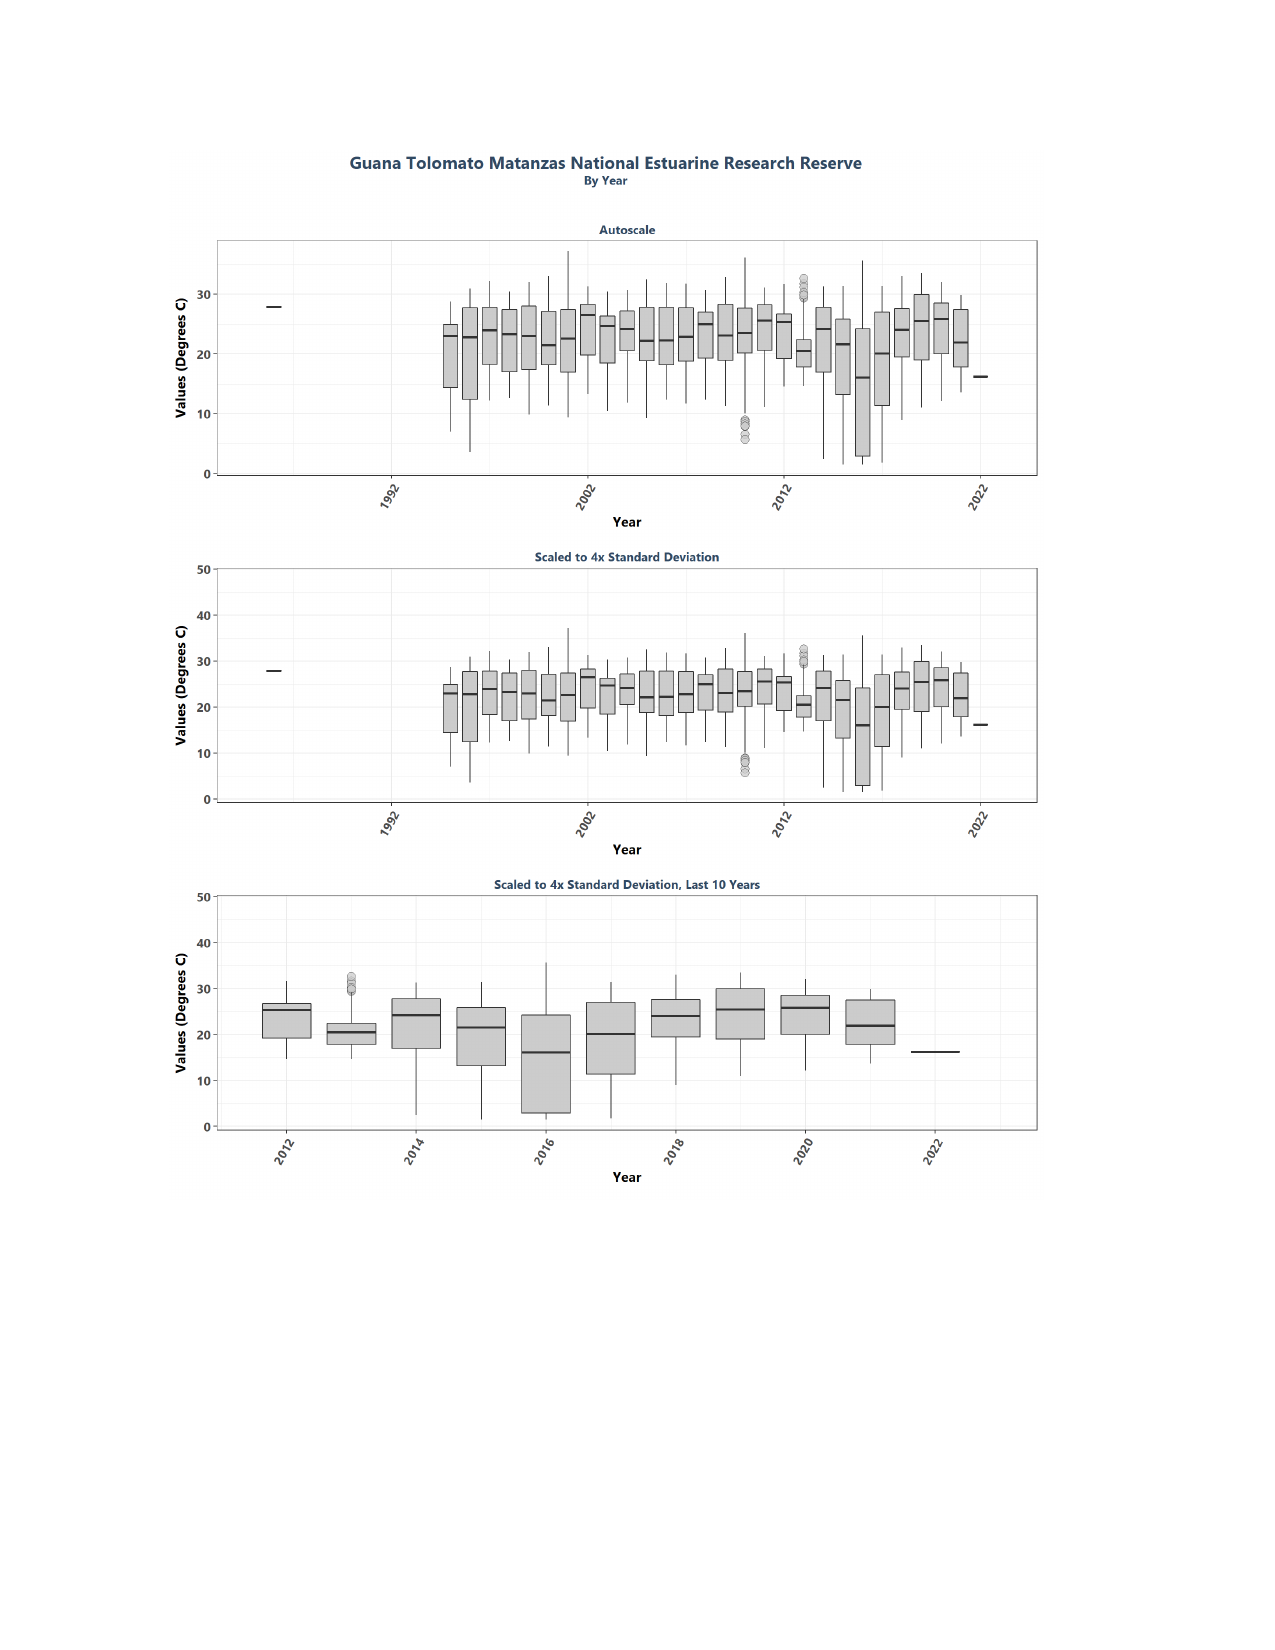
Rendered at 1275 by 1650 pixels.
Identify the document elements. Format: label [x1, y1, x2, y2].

picture [168, 150, 1044, 1200]
